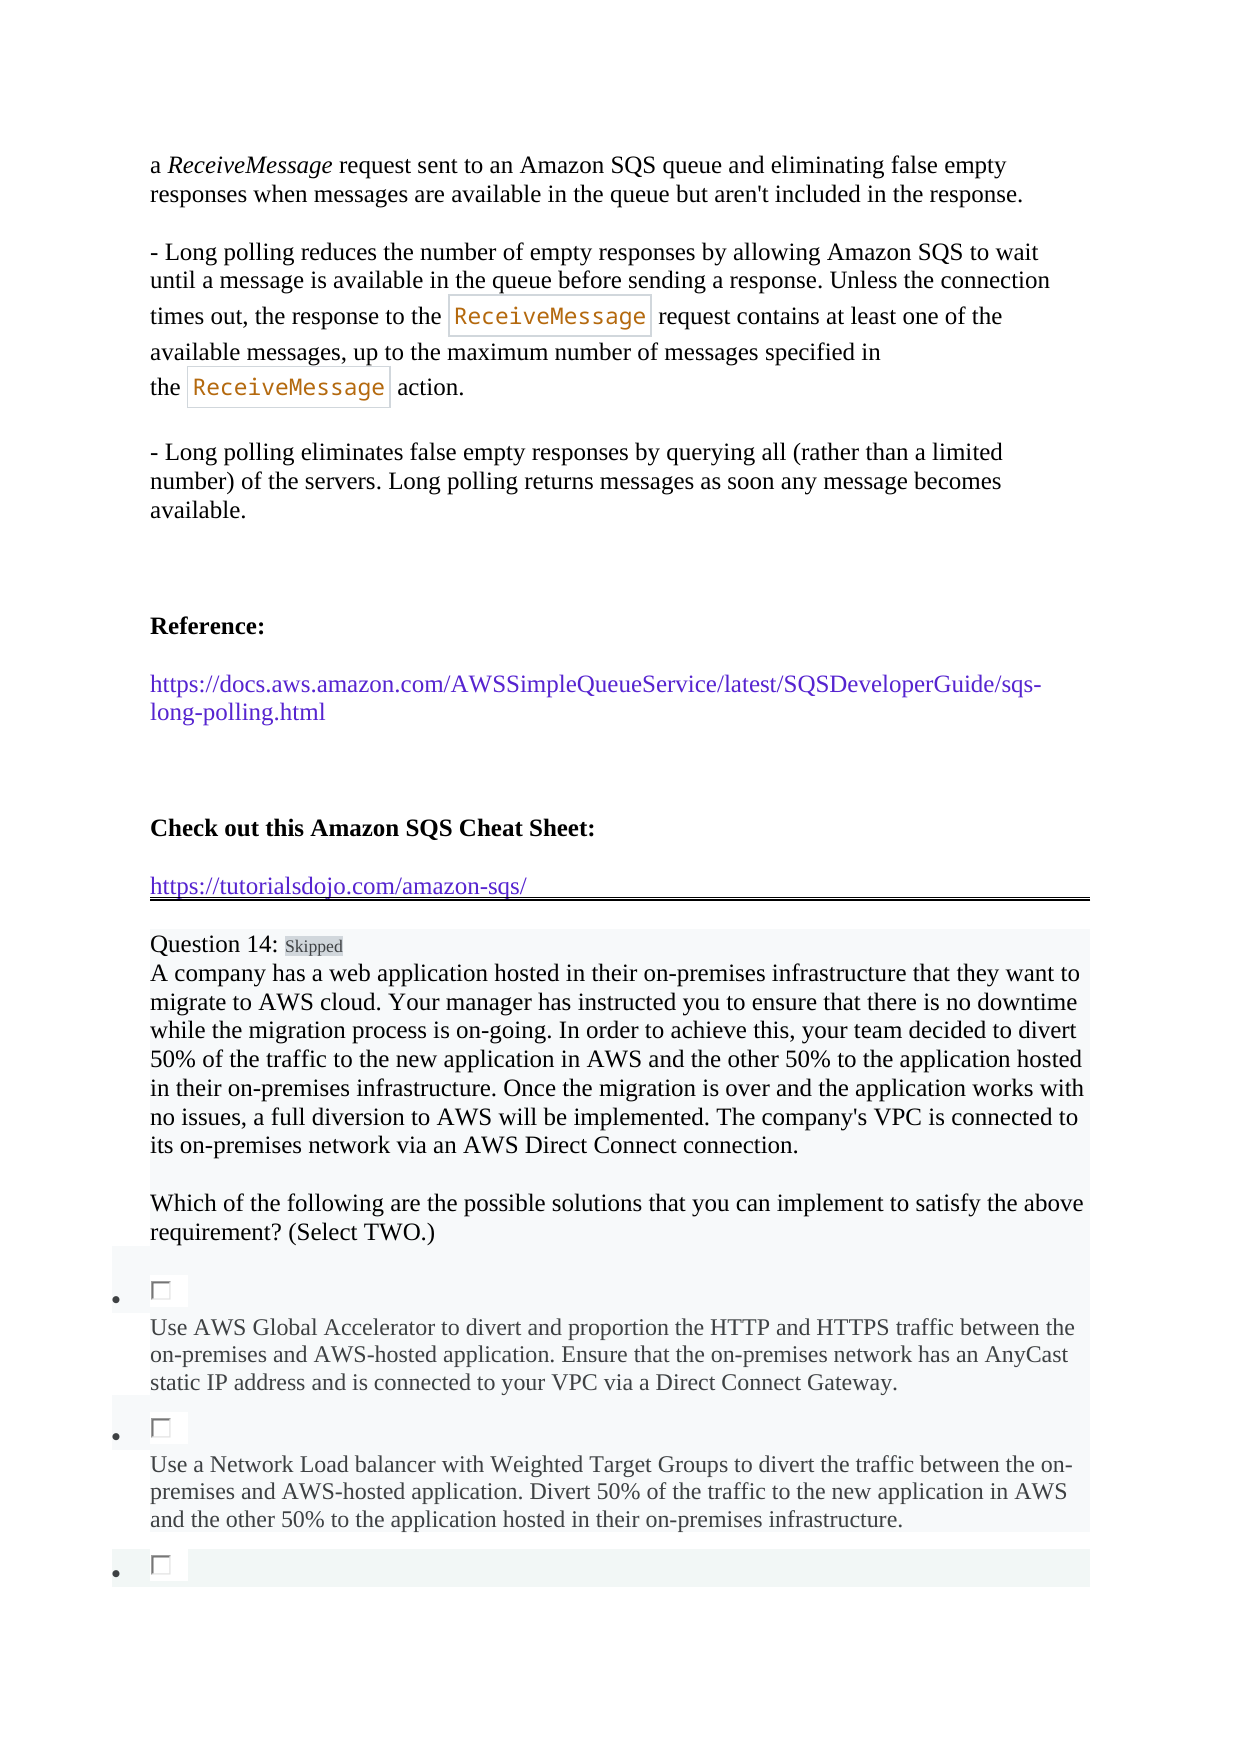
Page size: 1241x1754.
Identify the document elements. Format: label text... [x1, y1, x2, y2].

list ​ [112, 1412, 1090, 1450]
text Use a Network Load balancer with Weighted Target Groups to divert the traffic between the on-premises and AWS-hosted application. Divert 50% of the traffic to the new application in AWS and the other 50% to the application hosted in their on-premises infrastructure. [150, 1450, 1090, 1532]
text https://tutorialsdojo.com/amazon-sqs/ [150, 871, 1090, 897]
text Which of the following are the possible solutions that you can implement to satisfy the above requirement? (Select TWO.) [150, 1188, 1090, 1246]
list ​ [112, 1275, 1090, 1313]
text https://docs.aws.amazon.com/AWSSimpleQueueService/latest/SQSDeveloperGuide/sqs-long-polling.html [150, 669, 1090, 726]
text Reference: [150, 611, 1090, 639]
text - Long polling eliminates false empty responses by querying all (rather than a limited number) of the servers. Long polling returns messages as soon any message becomes available. [150, 437, 1090, 524]
text A company has a web application hosted in their on-premises infrastructure that they want to migrate to AWS cloud. Your manager has instructed you to ensure that there is no downtime while the migration process is on-going. In order to achieve this, your team decided to divert 50% of the traffic to the new application in AWS and the other 50% to the application hosted in their on-premises infrastructure. Once the migration is over and the application works with no issues, a full diversion to AWS will be implemented. The company's VPC is connected to its on-premises network via an AWS Direct Connect connection. [150, 958, 1090, 1159]
list ​ [112, 1549, 1090, 1587]
text - Long polling reduces the number of empty responses by allowing Amazon SQS to wait until a message is available in the queue before sending a response. Unless the connection times out, the response to the ReceiveMessage request contains at least one of the available messages, up to the maximum number of messages specified in the ReceiveMessage action. [150, 237, 1090, 408]
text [150, 150, 1090, 207]
text Check out this Amazon SQS Cheat Sheet: [150, 813, 1090, 842]
text Question 14: Skipped [150, 929, 1090, 958]
text Use AWS Global Accelerator to divert and proportion the HTTP and HTTPS traffic between the on-premises and AWS-hosted application. Ensure that the on-premises network has an AnyCast static IP address and is connected to your VPC via a Direct Connect Gateway. [150, 1313, 1090, 1395]
